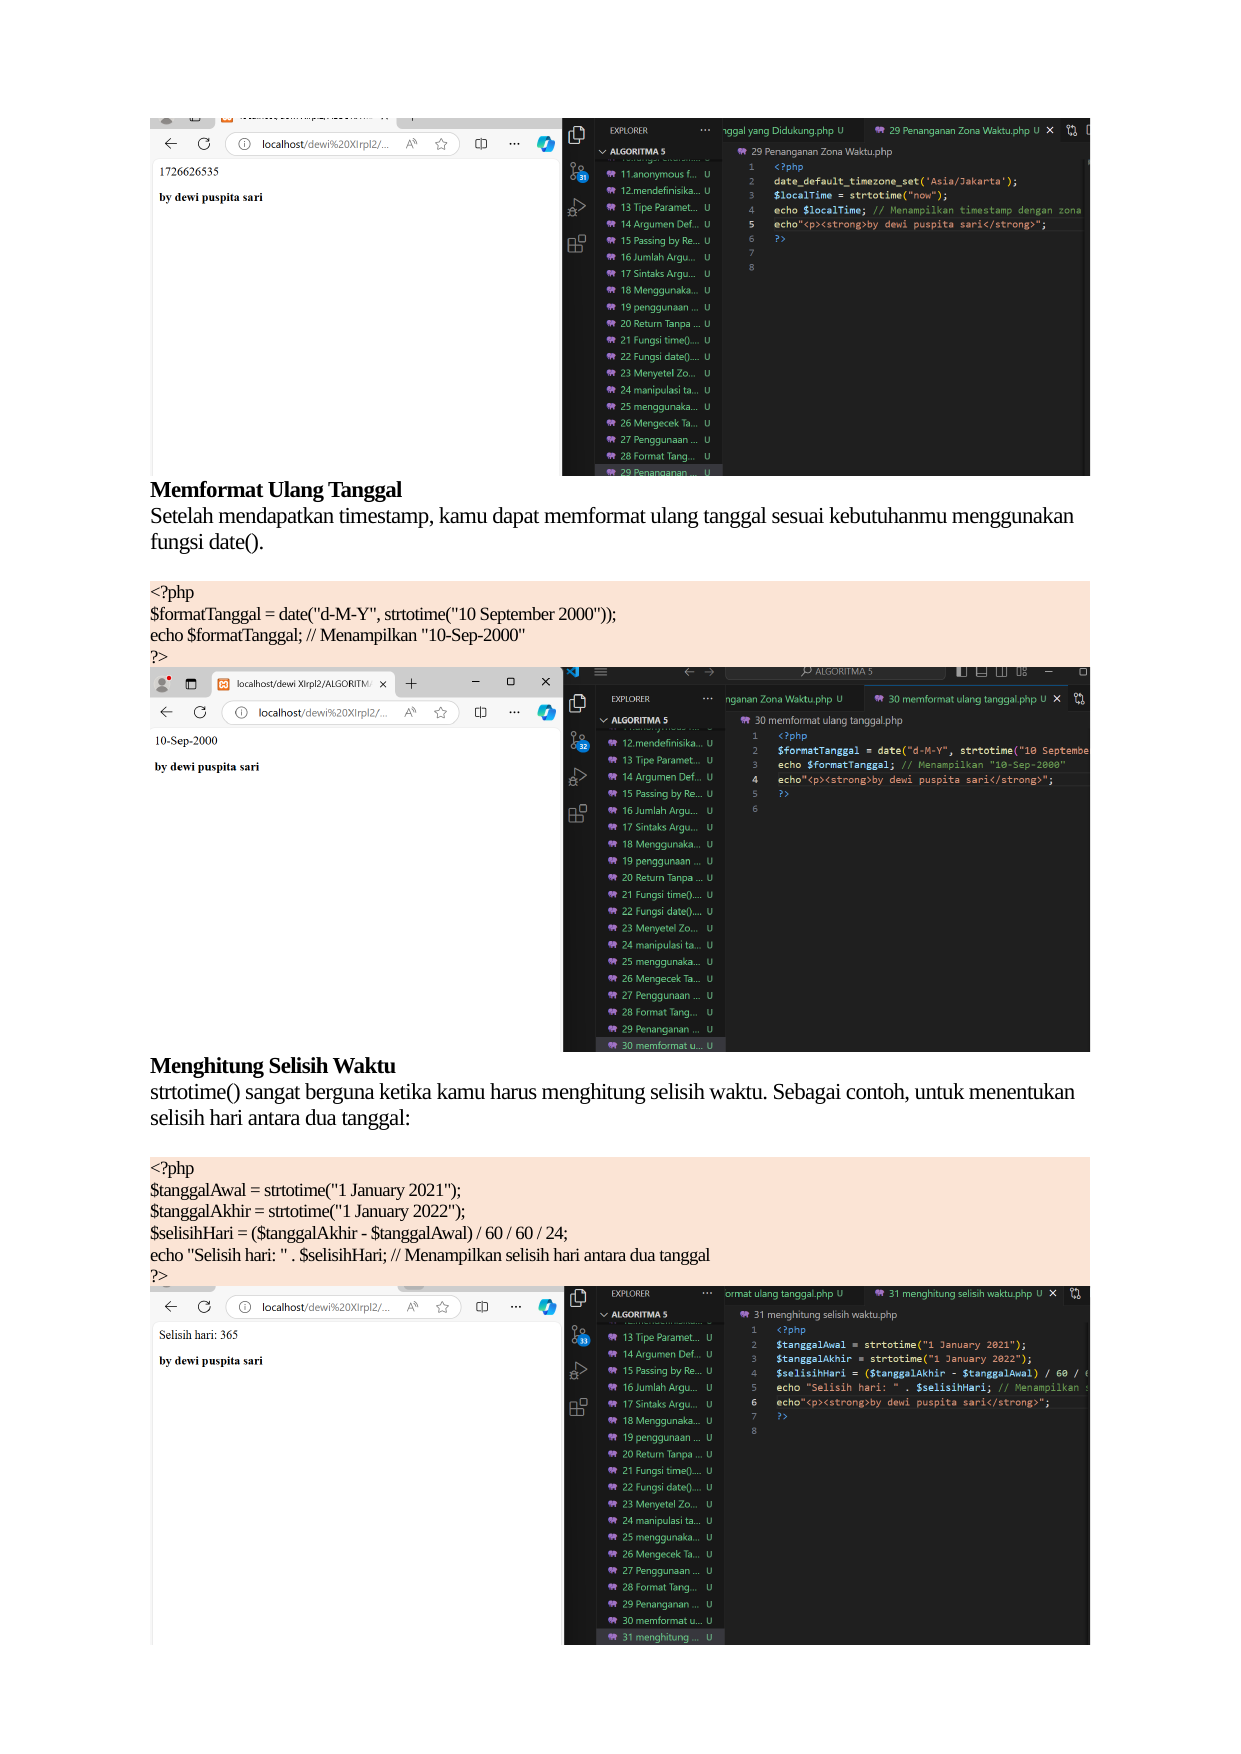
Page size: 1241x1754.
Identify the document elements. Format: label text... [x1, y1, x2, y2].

text $tanggalAkhir = strtotime("1 January 2022"); [150, 1200, 1090, 1222]
text $formatTanggal = date("d-M-Y", strtotime("10 September 2000")); [150, 603, 1090, 624]
text $tanggalAwal = strtotime("1 January 2021"); [150, 1179, 1090, 1200]
text <?php [150, 1157, 1090, 1179]
text echo $formatTanggal; // Menampilkan "10-Sep-2000" [150, 624, 1090, 646]
text <?php [150, 581, 1090, 603]
text Setelah mendapatkan timestamp, kamu dapat memformat ulang tanggal sesuai kebutuhanmu menggunakan fungsi date(). [150, 502, 1090, 555]
text ?> [150, 646, 1090, 667]
picture [150, 1286, 1091, 1645]
text strtotime() sangat berguna ketika kamu harus menghitung selisih waktu. Sebagai contoh, untuk menentukan selisih hari antara dua tanggal: [150, 1078, 1090, 1131]
text Memformat Ulang Tanggal [150, 476, 1090, 502]
text Menghitung Selisih Waktu [150, 1052, 1090, 1078]
text echo "Selisih hari: " . $selisihHari; // Menampilkan selisih hari antara dua tanggal [150, 1243, 1090, 1265]
picture [150, 667, 1091, 1052]
picture [150, 118, 1091, 476]
text $selisihHari = ($tanggalAkhir - $tanggalAwal) / 60 / 60 / 24; [150, 1222, 1090, 1243]
text ?> [150, 1265, 1090, 1286]
